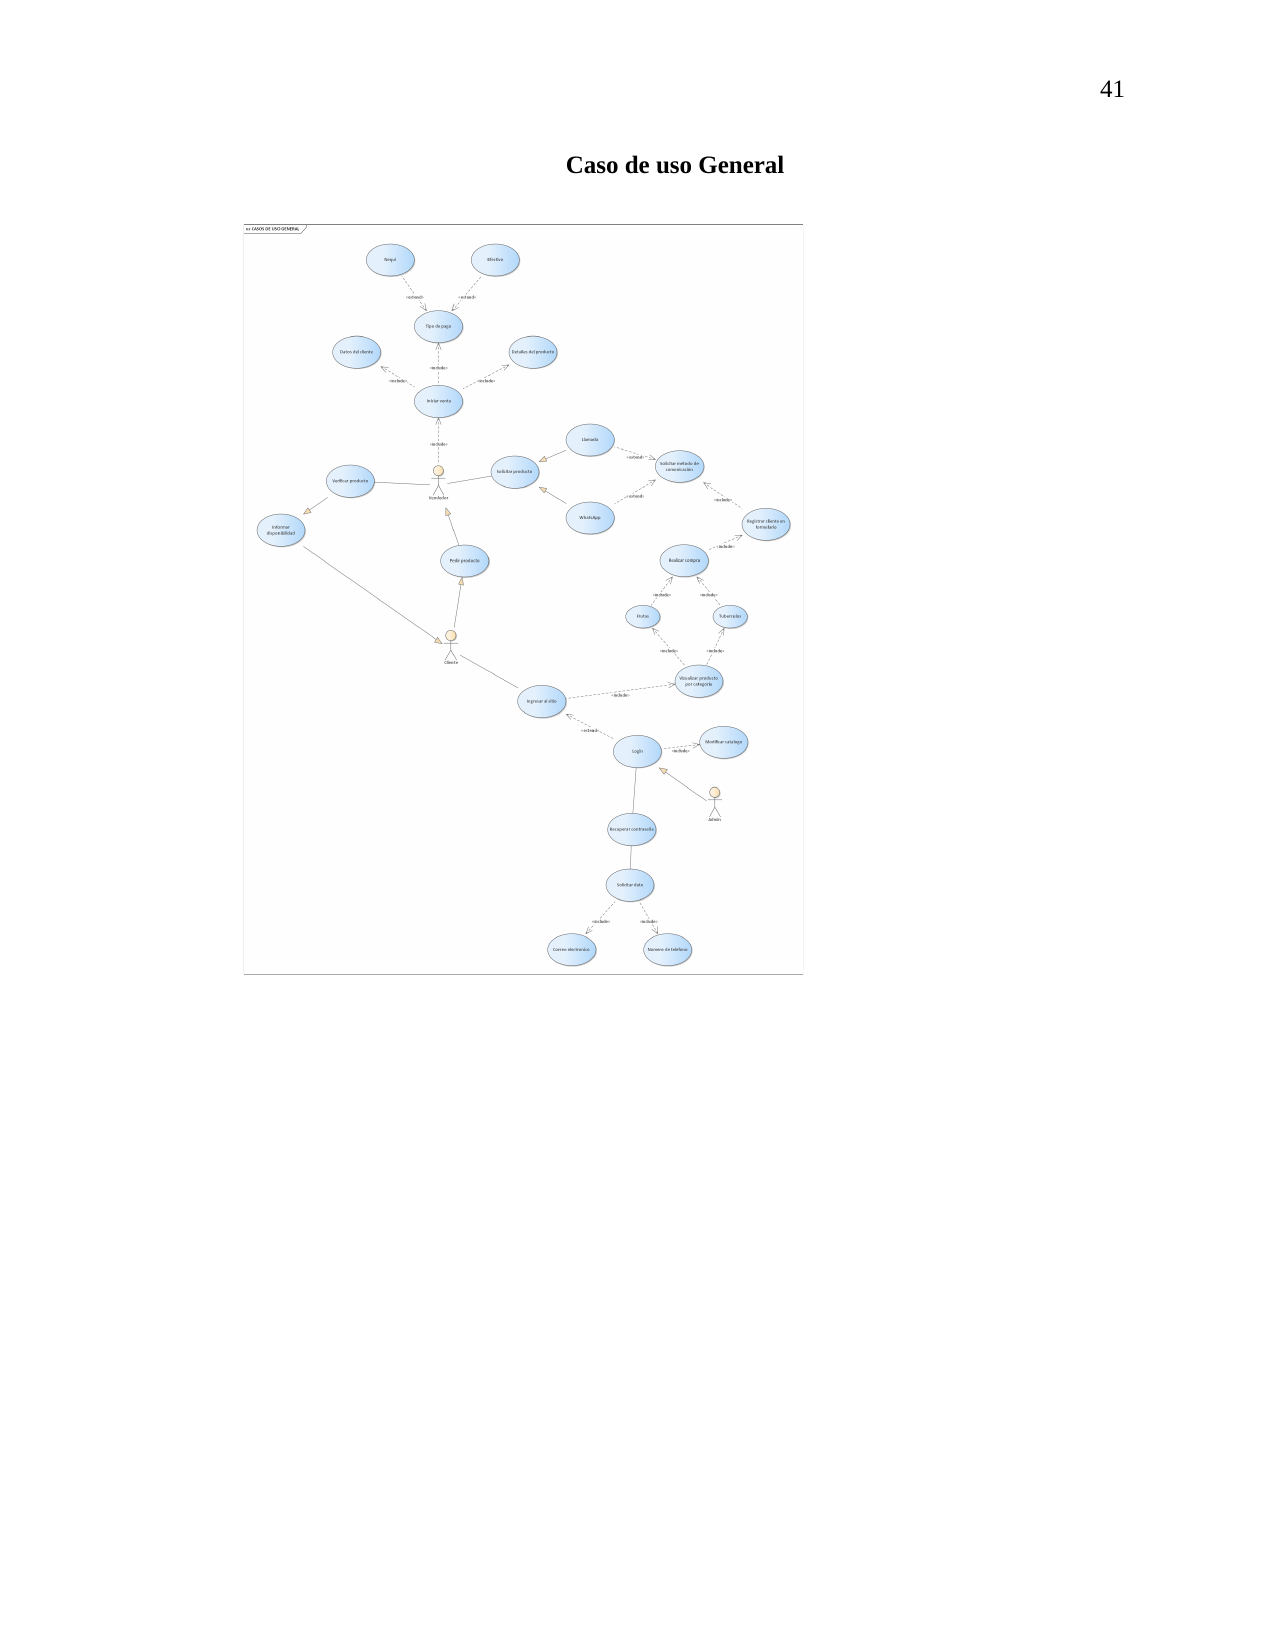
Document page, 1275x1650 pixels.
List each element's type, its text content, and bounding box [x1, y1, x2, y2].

text Caso de uso General [150, 150, 1125, 179]
